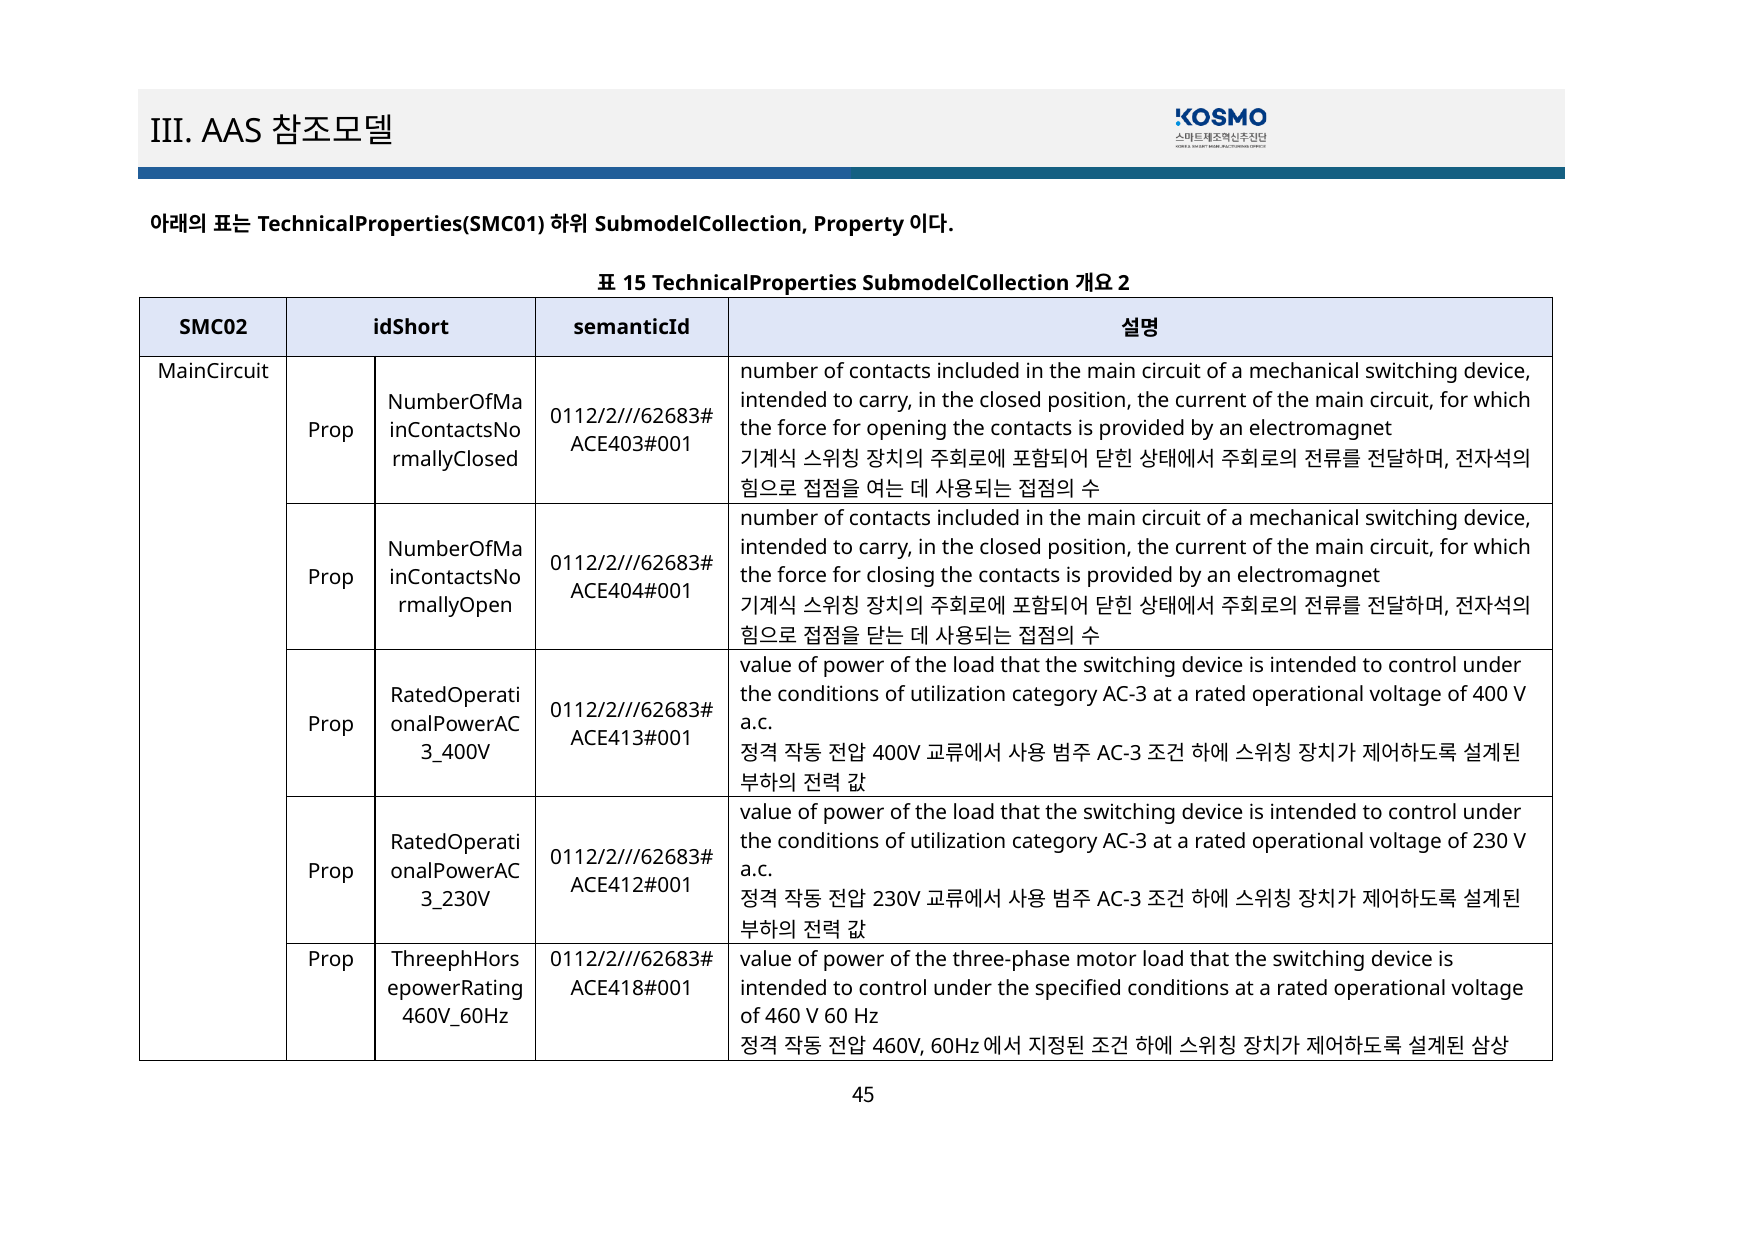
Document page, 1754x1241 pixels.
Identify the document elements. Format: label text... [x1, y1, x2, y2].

text 아래의 표는 TechnicalProperties(SMC01) 하위 SubmodelCollection, Property 이다. [150, 207, 1577, 238]
table_cell 0112/2///62683#ACE413#001 [536, 650, 728, 796]
table_cell NumberOfMainContactsNormallyClosed [376, 357, 535, 502]
table_cell 0112/2///62683#ACE404#001 [536, 504, 728, 649]
table_cell RatedOperationalPowerAC3_230V [376, 797, 535, 943]
table_cell value of power of the load that the switching device is intended to control under the conditions of utilization category AC-3 at a rated operational voltage of 230 V a.c. 정격 작동 전압 230V 교류에서 사용 범주 AC-3 조건 하에 스위칭 장치가 제어하도록 설계된 부하의 전력 값 [729, 797, 1552, 943]
table_cell number of contacts included in the main circuit of a mechanical switching device, intended to carry, in the closed position, the current of the main circuit, for which the force for closing the contacts is provided by an electromagnet 기계식 스위칭 장치의 주회로에 포함되어 닫힌 상태에서 주회로의 전류를 전달하며, 전자석의 힘으로 접점을 닫는 데 사용되는 접점의 수 [729, 504, 1552, 649]
table_cell Prop [287, 944, 374, 1060]
table_cell Prop [287, 650, 374, 796]
table_header semanticId [536, 298, 728, 356]
table_header idShort [287, 298, 535, 356]
table_cell ThreephHorsepowerRating460V_60Hz [376, 944, 535, 1060]
table_cell Prop [287, 797, 374, 943]
table_cell NumberOfMainContactsNormallyOpen [376, 504, 535, 649]
table_cell 0112/2///62683#ACE418#001 [536, 944, 728, 1060]
table_cell Prop [287, 504, 374, 649]
table_cell value of power of the load that the switching device is intended to control under the conditions of utilization category AC-3 at a rated operational voltage of 400 V a.c. 정격 작동 전압 400V 교류에서 사용 범주 AC-3 조건 하에 스위칭 장치가 제어하도록 설계된 부하의 전력 값 [729, 650, 1552, 796]
table_cell Prop [287, 357, 374, 502]
table_cell 0112/2///62683#ACE403#001 [536, 357, 728, 502]
table_cell number of contacts included in the main circuit of a mechanical switching device, intended to carry, in the closed position, the current of the main circuit, for which the force for opening the contacts is provided by an electromagnet 기계식 스위칭 장치의 주회로에 포함되어 닫힌 상태에서 주회로의 전류를 전달하며, 전자석의 힘으로 접점을 여는 데 사용되는 접점의 수 [729, 357, 1552, 502]
table_header 설명 [729, 298, 1552, 356]
table_cell RatedOperationalPowerAC3_400V [376, 650, 535, 796]
picture [1175, 108, 1267, 148]
table_cell 0112/2///62683#ACE412#001 [536, 797, 728, 943]
table_cell MainCircuit [140, 357, 286, 1060]
table_header SMC02 [140, 298, 286, 356]
